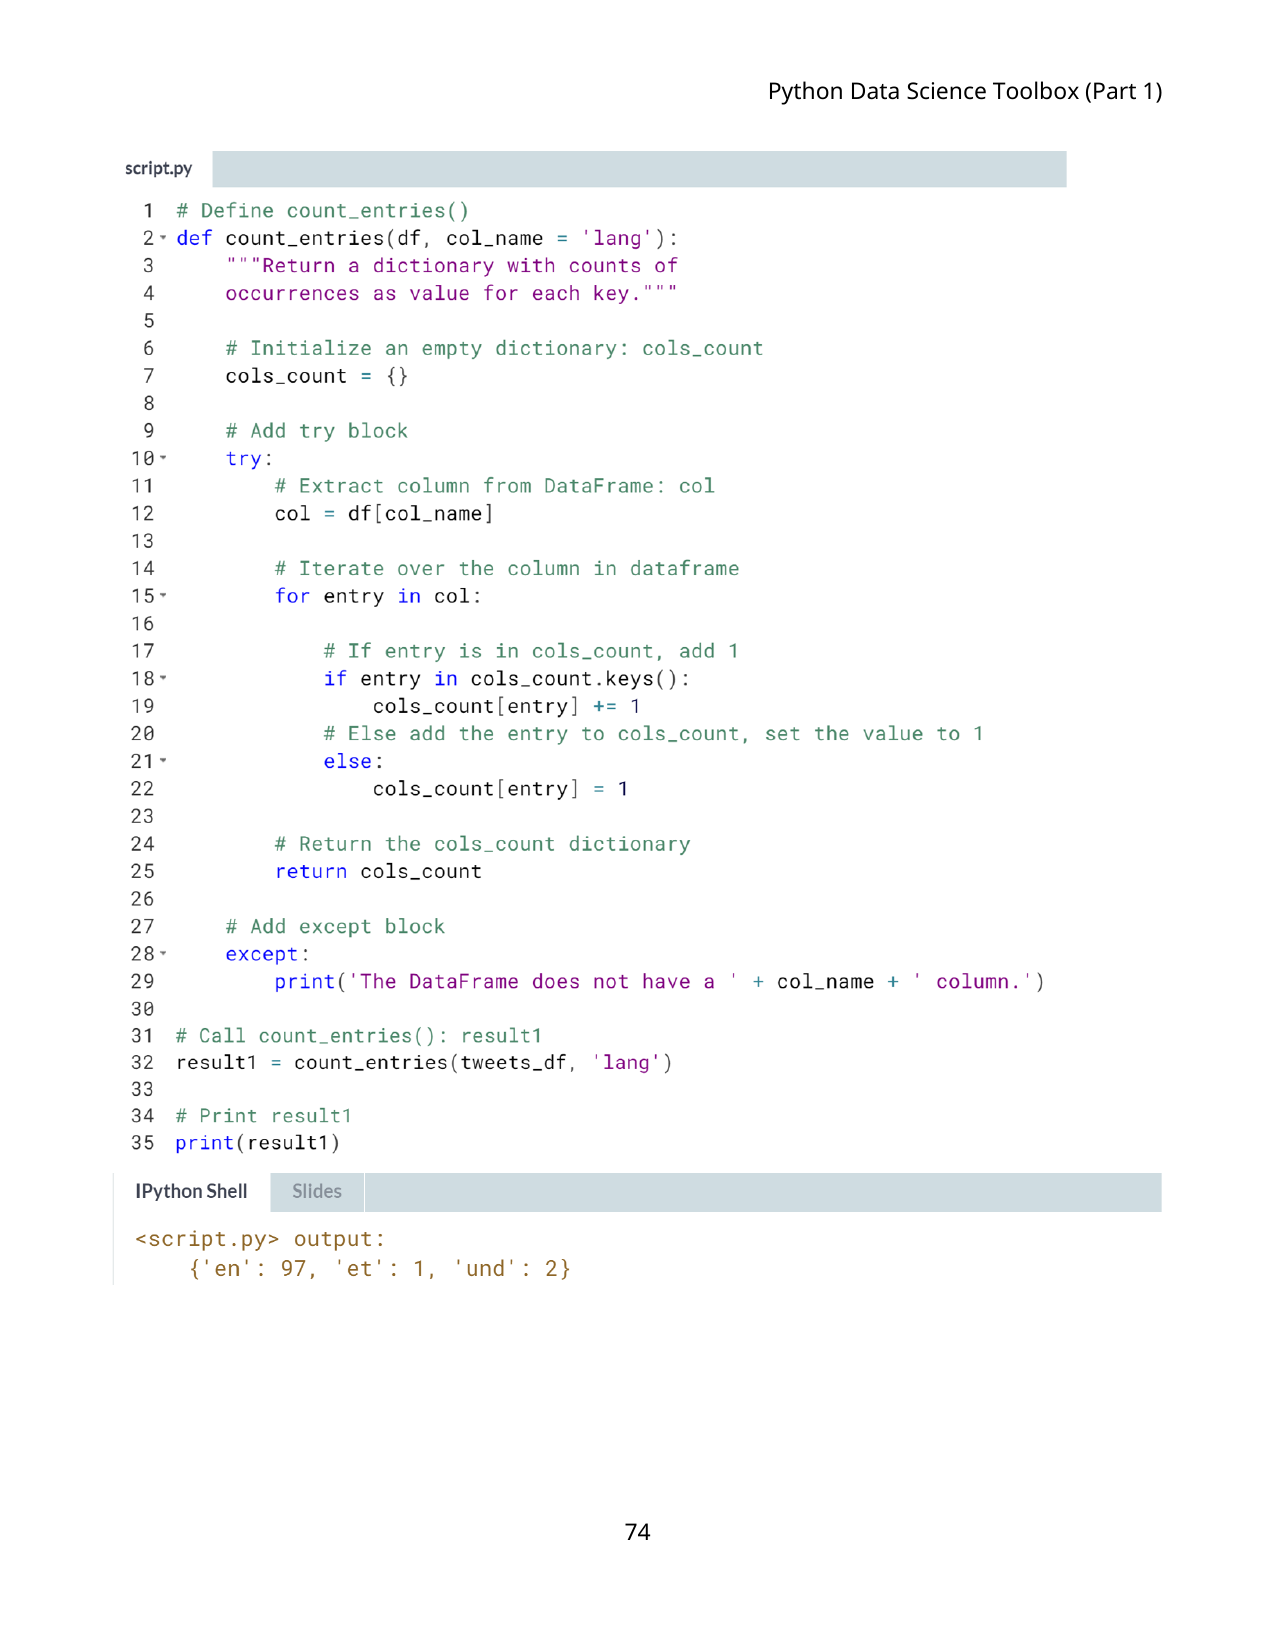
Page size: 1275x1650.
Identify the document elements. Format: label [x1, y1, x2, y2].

picture [112, 150, 1067, 1172]
picture [112, 1173, 1162, 1285]
